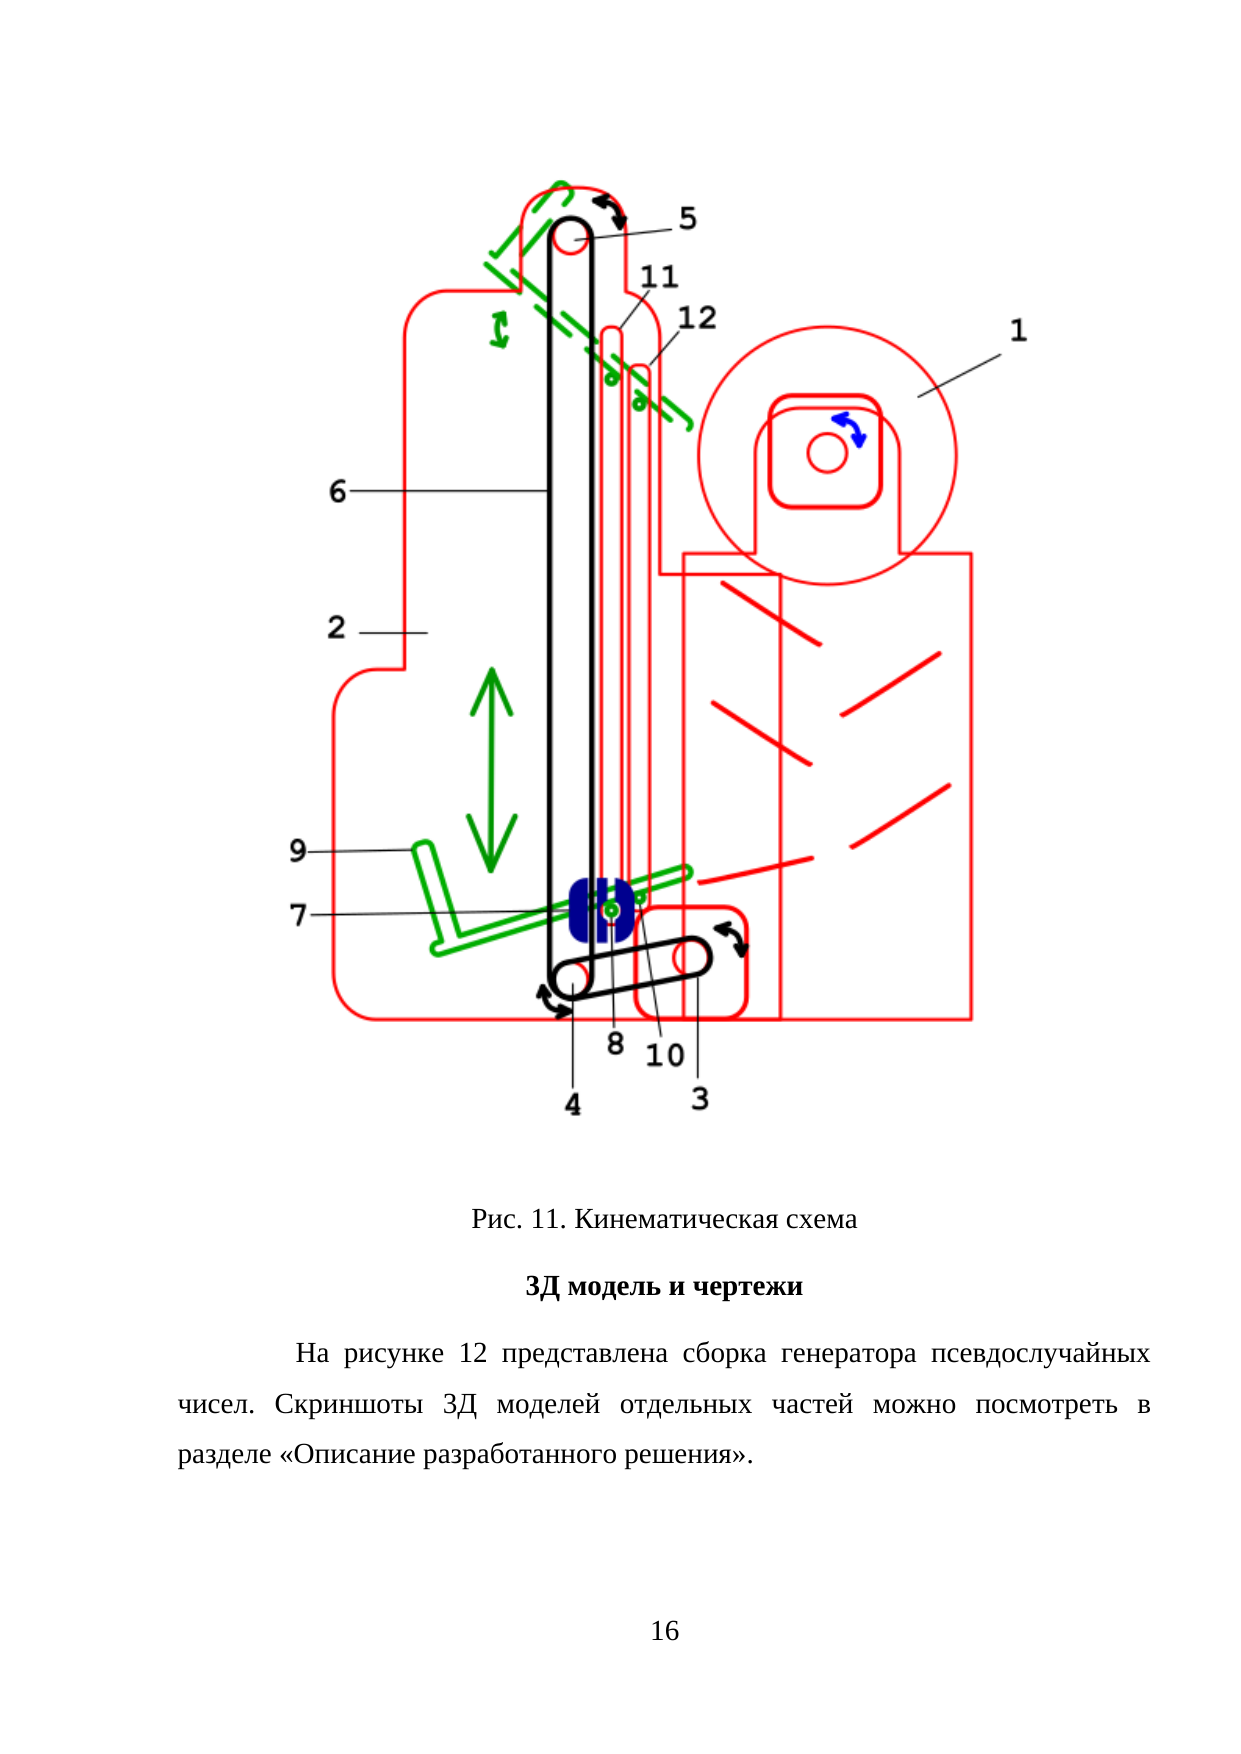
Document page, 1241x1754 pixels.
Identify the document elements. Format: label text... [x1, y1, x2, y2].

picture [208, 118, 1121, 1169]
text На рисунке 12 представлена сборка генератора псевдослучайных чисел. Скриншоты 3Д моделей отдельных частей можно посмотреть в разделе «Описание разработанного решения». [177, 1336, 1152, 1470]
text Рис. 11. Кинематическая схема [177, 1202, 1152, 1235]
text 3Д модель и чертежи [177, 1268, 1152, 1302]
